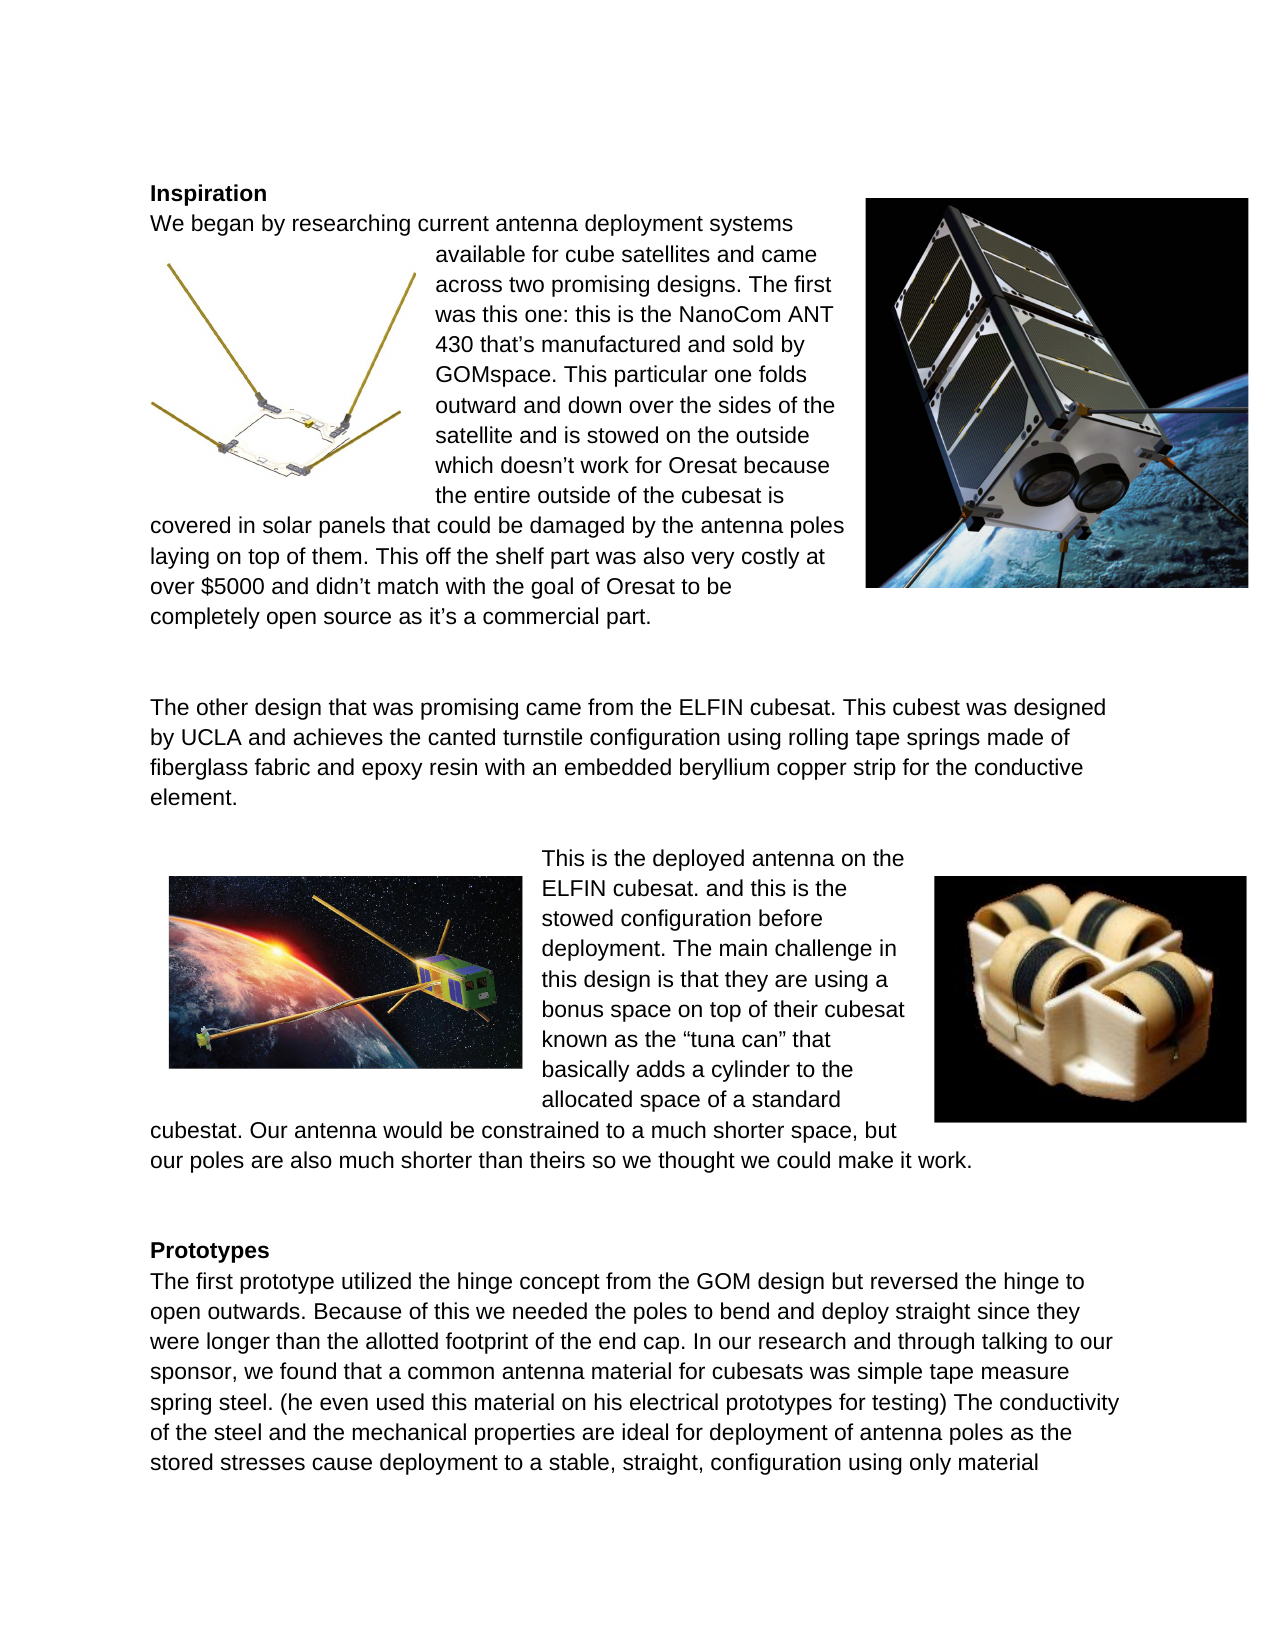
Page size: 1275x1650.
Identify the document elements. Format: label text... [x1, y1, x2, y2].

picture [865, 198, 1249, 588]
text Inspiration [150, 180, 1125, 207]
text Prototypes [150, 1237, 1125, 1264]
picture [168, 876, 523, 1069]
text The other design that was promising came from the ELFIN cubesat. This cubest was designed by UCLA and achieves the canted turnstile configuration using rolling tape springs made of fiberglass fabric and epoxy resin with an embedded beryllium copper strip for the conductive element. [150, 694, 1125, 811]
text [150, 1268, 1125, 1475]
picture [934, 876, 1248, 1124]
picture [150, 258, 417, 483]
text This is the deployed antenna on the ELFIN cubesat. and this is the stowed configuration before deployment. The main challenge in this design is that they are using a bonus space on top of their cubesat known as the “tuna can” that basically adds a cylinder to the allocated space of a standard cubestat. Our antenna would be constrained to a much shorter space, but our poles are also much shorter than theirs so we thought we could make it work. [150, 845, 1125, 1173]
text We began by researching current antenna deployment systems available for cube satellites and came across two promising designs. The first was this one: this is the NanoCom ANT 430 that’s manufactured and sold by GOMspace. This particular one folds outward and down over the sides of the satellite and is stowed on the outside which doesn’t work for Oresat because the entire outside of the cubesat is covered in solar panels that could be damaged by the antenna poles laying on top of them. This off the shelf part was also very costly at over $5000 and didn’t match with the goal of Oresat to be completely open source as it’s a commercial part. [150, 210, 1125, 629]
